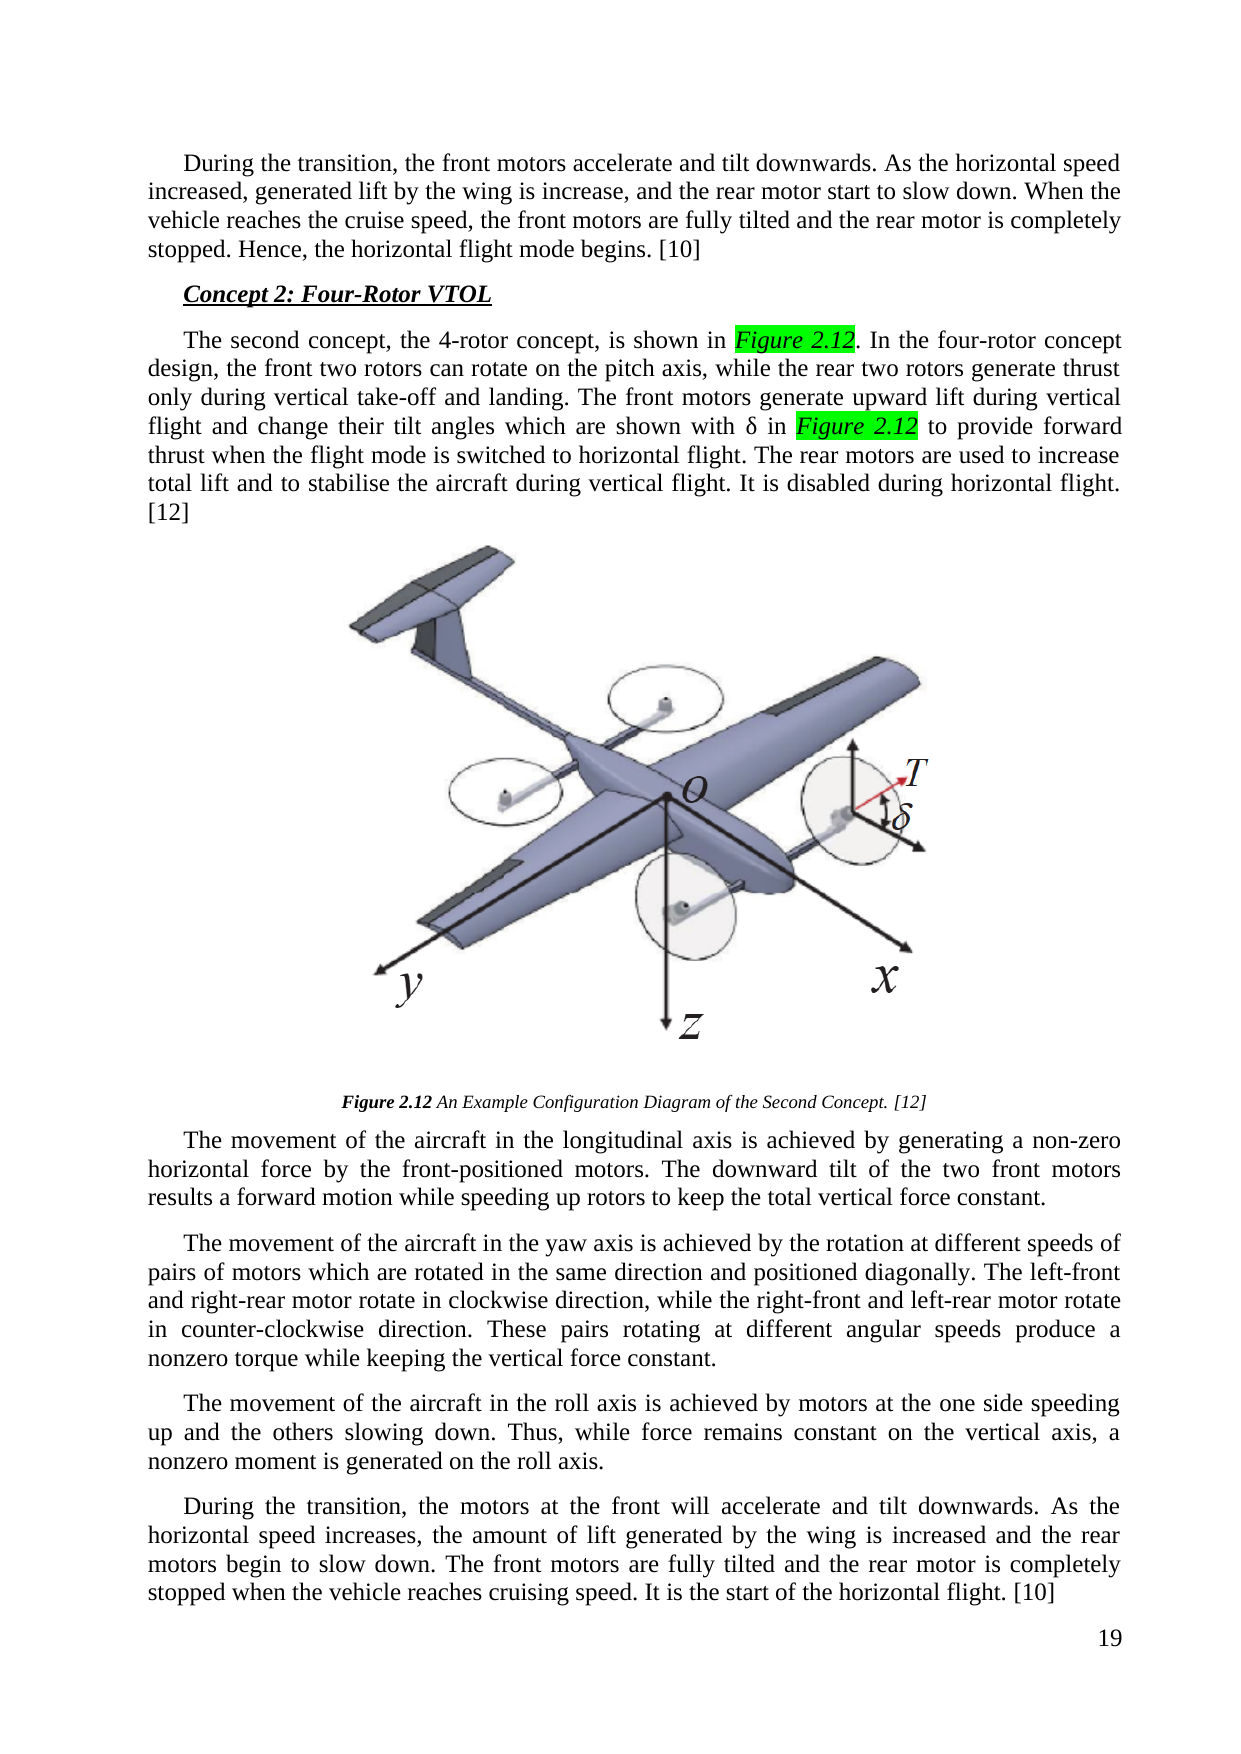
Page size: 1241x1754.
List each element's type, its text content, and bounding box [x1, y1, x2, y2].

text The movement of the aircraft in the roll axis is achieved by motors at the one side speeding up and the others slowing down. Thus, while force remains constant on the vertical axis, a nonzero moment is generated on the roll axis. [148, 1388, 1122, 1474]
text Figure 2.4 An Example Configuration Diagram of the Second Concept. [148, 1091, 1122, 1112]
text The movement of the aircraft in the yaw axis is achieved by the rotation at different speeds of pairs of motors which are rotated in the same direction and positioned diagonally. The left-front and right-rear motor rotate in clockwise direction, while the right-front and left-rear motor rotate in counter-clockwise direction. These pairs rotating at different angular speeds produce a nonzero torque while keeping the vertical force constant. [148, 1228, 1122, 1372]
text During the transition, the front motors accelerate and tilt downwards. As the horizontal speed increased, generated lift by the wing is increase, and the rear motor start to slow down. When the vehicle reaches the cruise speed, the front motors are fully tilted and the rear motor is completely stopped. Hence, the horizontal flight mode begins. [148, 148, 1122, 263]
picture [297, 542, 973, 1075]
text Concept 2: Four-Rotor VTOL [148, 279, 1122, 308]
text During the transition, the motors at the front will accelerate and tilt downwards. As the horizontal speed increases, the amount of lift generated by the wing is increased and the rear motors begin to slow down. The front motors are fully tilted and the rear motor is completely stopped when the vehicle reaches cruising speed. It is the start of the horizontal flight. [148, 1491, 1122, 1606]
text The second concept, the 4-rotor concept, is shown in Figure 2.3. In the four-rotor concept design, the front two rotors can rotate on the pitch axis, while the rear two rotors generate thrust only during vertical take-off and landing. The front motors generate upward lift during vertical flight and change their tilt angles which are shown with δ in Figure 2.3 to provide forward thrust when the flight mode is switched to horizontal flight. The rear motors are used to increase total lift and to stabilise the aircraft during vertical flight. It is disabled during horizontal flight. [148, 325, 1122, 526]
text The movement of the aircraft in the longitudinal axis is achieved by generating a non-zero horizontal force by the front-positioned motors. The downward tilt of the two front motors results a forward motion while speeding up rotors to keep the total vertical force constant. [148, 1125, 1122, 1211]
